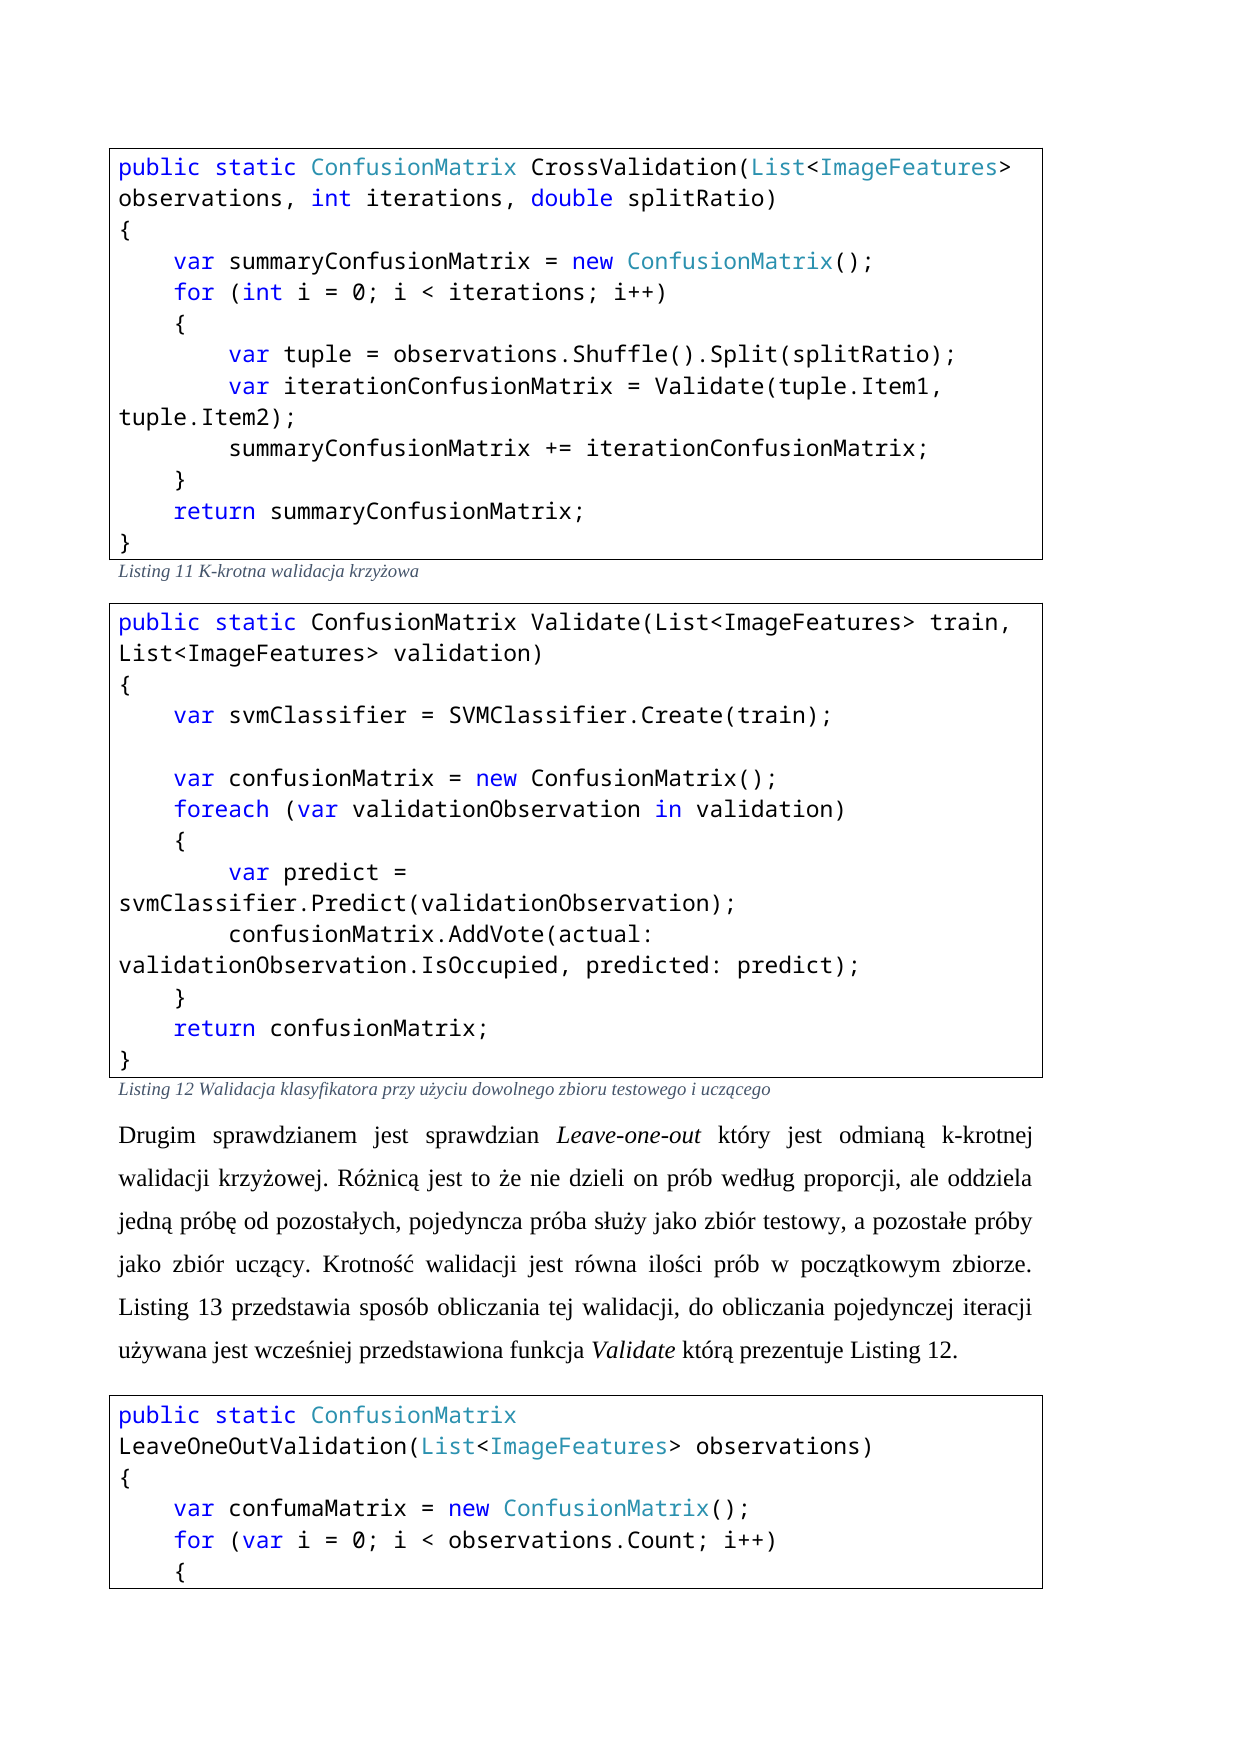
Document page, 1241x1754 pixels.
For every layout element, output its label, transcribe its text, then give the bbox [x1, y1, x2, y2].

list { [118, 307, 1033, 338]
list return summaryConfusionMatrix; [118, 494, 1033, 523]
list var iterationConfusionMatrix = Validate(tuple.Item1, tuple.Item2); [118, 369, 1033, 432]
list } [110, 1040, 1042, 1077]
list var summaryConfusionMatrix = new ConfusionMatrix(); [118, 244, 1033, 276]
list } [118, 981, 1033, 1012]
text Listing 12 Walidacja klasyfikatora przy użyciu dowolnego zbioru testowego i uczącego [118, 1078, 1033, 1099]
list } [110, 523, 1042, 559]
list { [118, 213, 1033, 244]
list for (int i = 0; i < iterations; i++) [118, 276, 1033, 307]
list { [118, 824, 1033, 856]
list var svmClassifier = SVMClassifier.Create(train); [118, 699, 1033, 731]
text Listing 11 K-krotna walidacja krzyżowa [118, 560, 1033, 582]
list { [118, 1461, 1033, 1492]
text Drugim sprawdzianem jest sprawdzian Leave-one-out który jest odmianą k-krotnej walidacji krzyżowej. Różnicą jest to że nie dzieli on prób według proporcji, ale oddziela jedną próbę od pozostałych, pojedyncza próba służy jako zbiór testowy, a pozostałe próby jako zbiór uczący. Krotność walidacji jest równa ilości prób w początkowym zbiorze. Listing 13 przedstawia sposób obliczania tej walidacji, do obliczania pojedynczej iteracji używana jest wcześniej przedstawiona funkcja Validate którą prezentuje Listing 12. [118, 1120, 1033, 1364]
list for (var i = 0; i < observations.Count; i++) [118, 1523, 1033, 1552]
list summaryConfusionMatrix += iterationConfusionMatrix; [118, 432, 1033, 463]
list confusionMatrix.AddVote(actual: validationObservation.IsOccupied, predicted: predict); [118, 918, 1033, 981]
list var confumaMatrix = new ConfusionMatrix(); [118, 1492, 1033, 1523]
list var confusionMatrix = new ConfusionMatrix(); [118, 762, 1033, 793]
list public static ConfusionMatrix Validate(List<ImageFeatures> train, List<ImageFeatures> validation) [110, 604, 1042, 668]
list } [118, 463, 1033, 494]
list { [110, 1552, 1042, 1588]
list var predict = svmClassifier.Predict(validationObservation); [118, 856, 1033, 918]
list return confusionMatrix; [118, 1012, 1033, 1040]
list public static ConfusionMatrix LeaveOneOutValidation(List<ImageFeatures> observations) [110, 1396, 1042, 1461]
list public static ConfusionMatrix CrossValidation(List<ImageFeatures> observations, int iterations, double splitRatio) [110, 149, 1042, 213]
list var tuple = observations.Shuffle().Split(splitRatio); [118, 338, 1033, 369]
list foreach (var validationObservation in validation) [118, 793, 1033, 824]
list { [118, 668, 1033, 699]
